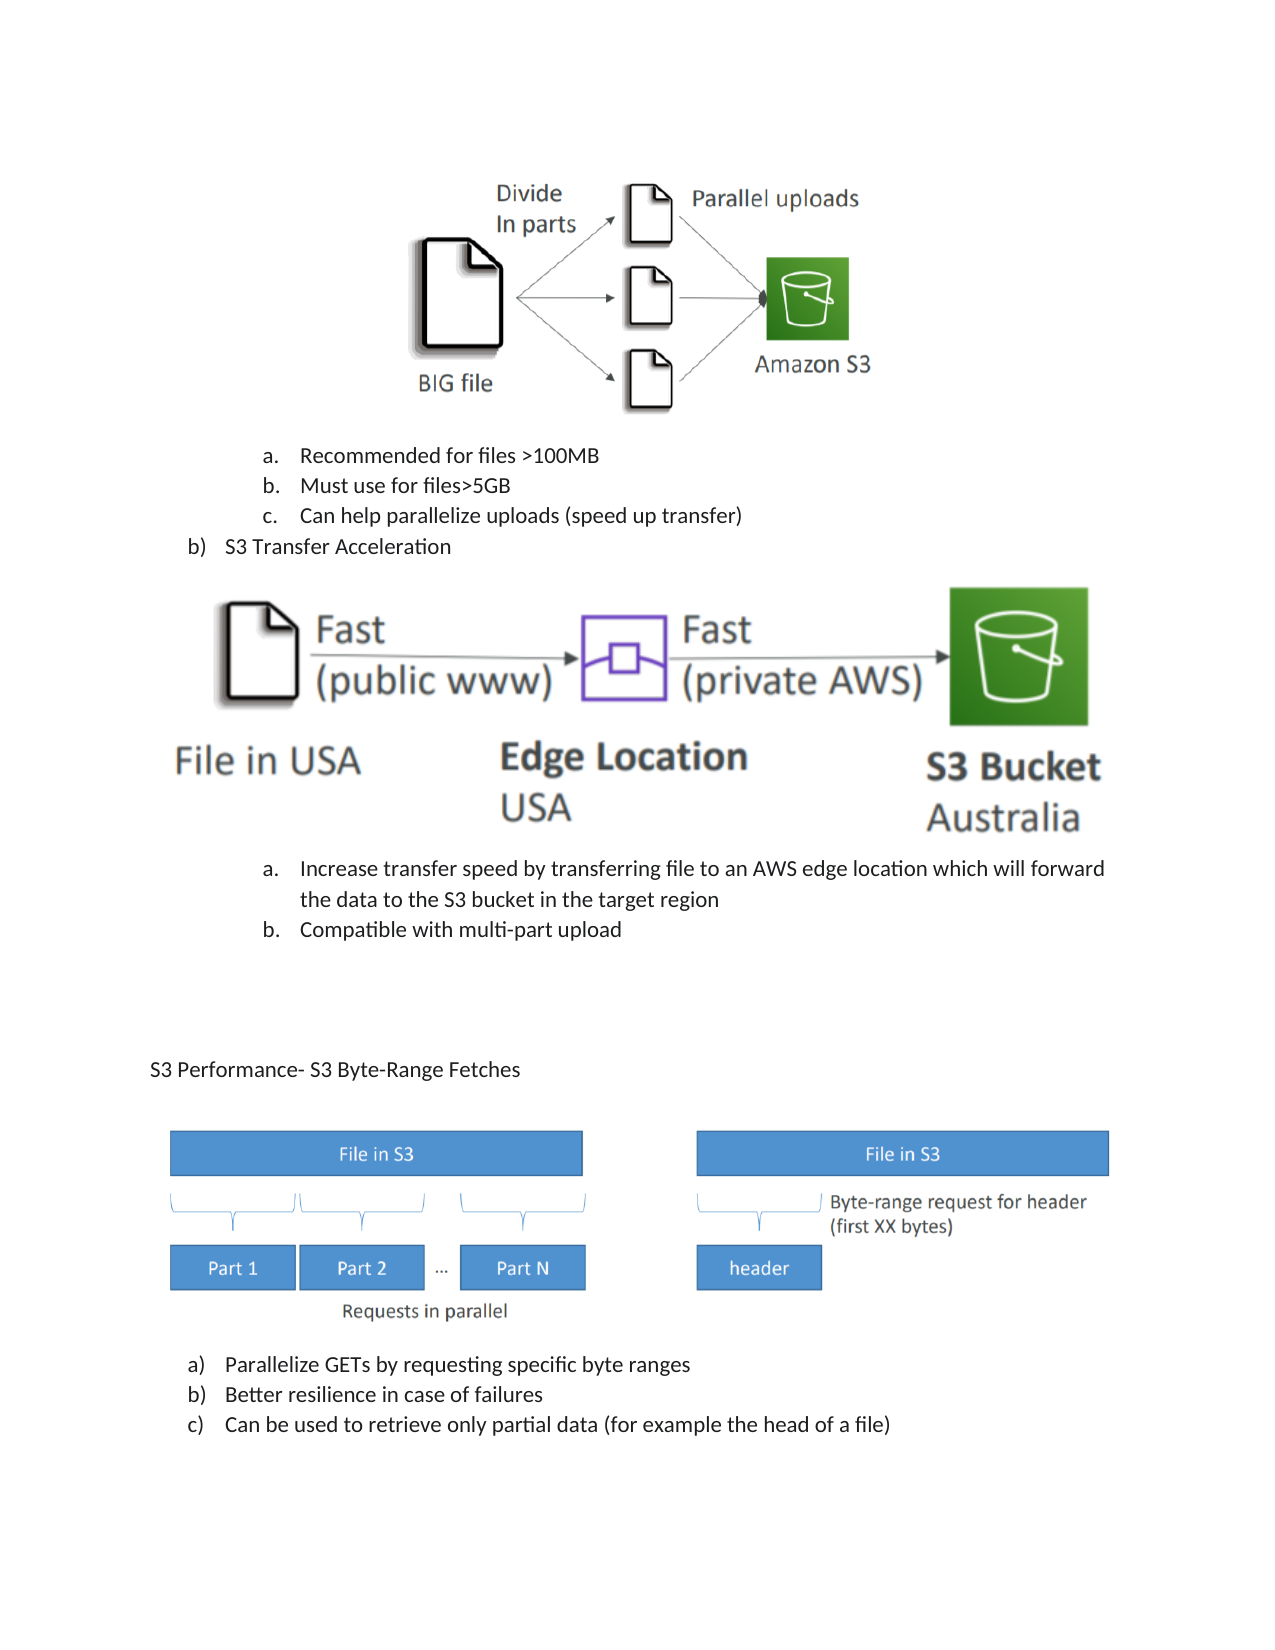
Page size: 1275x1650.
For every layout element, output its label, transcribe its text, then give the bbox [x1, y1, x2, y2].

list Better resilience in case of failures [187, 1380, 1125, 1408]
picture [170, 578, 1105, 836]
list Can help parallelize uploads (speed up transfer) [262, 502, 1125, 529]
list Compatible with multi-part upload [262, 915, 1125, 943]
list S3 Transfer Acceleration [187, 532, 1125, 560]
picture [394, 150, 881, 423]
list Can be used to retrieve only partial data (for example the head of a file) [187, 1410, 1125, 1438]
text S3 Performance- S3 Byte-Range Fetches [150, 1056, 1125, 1083]
list Recommended for files >100MB [262, 441, 1125, 469]
picture [150, 1102, 1125, 1331]
list Parallelize GETs by requesting specific byte ranges [187, 1350, 1125, 1378]
list Must use for files>5GB [262, 471, 1125, 499]
list Increase transfer speed by transferring file to an AWS edge location which will forward the data to the S3 bucket in the target region [262, 854, 1125, 913]
